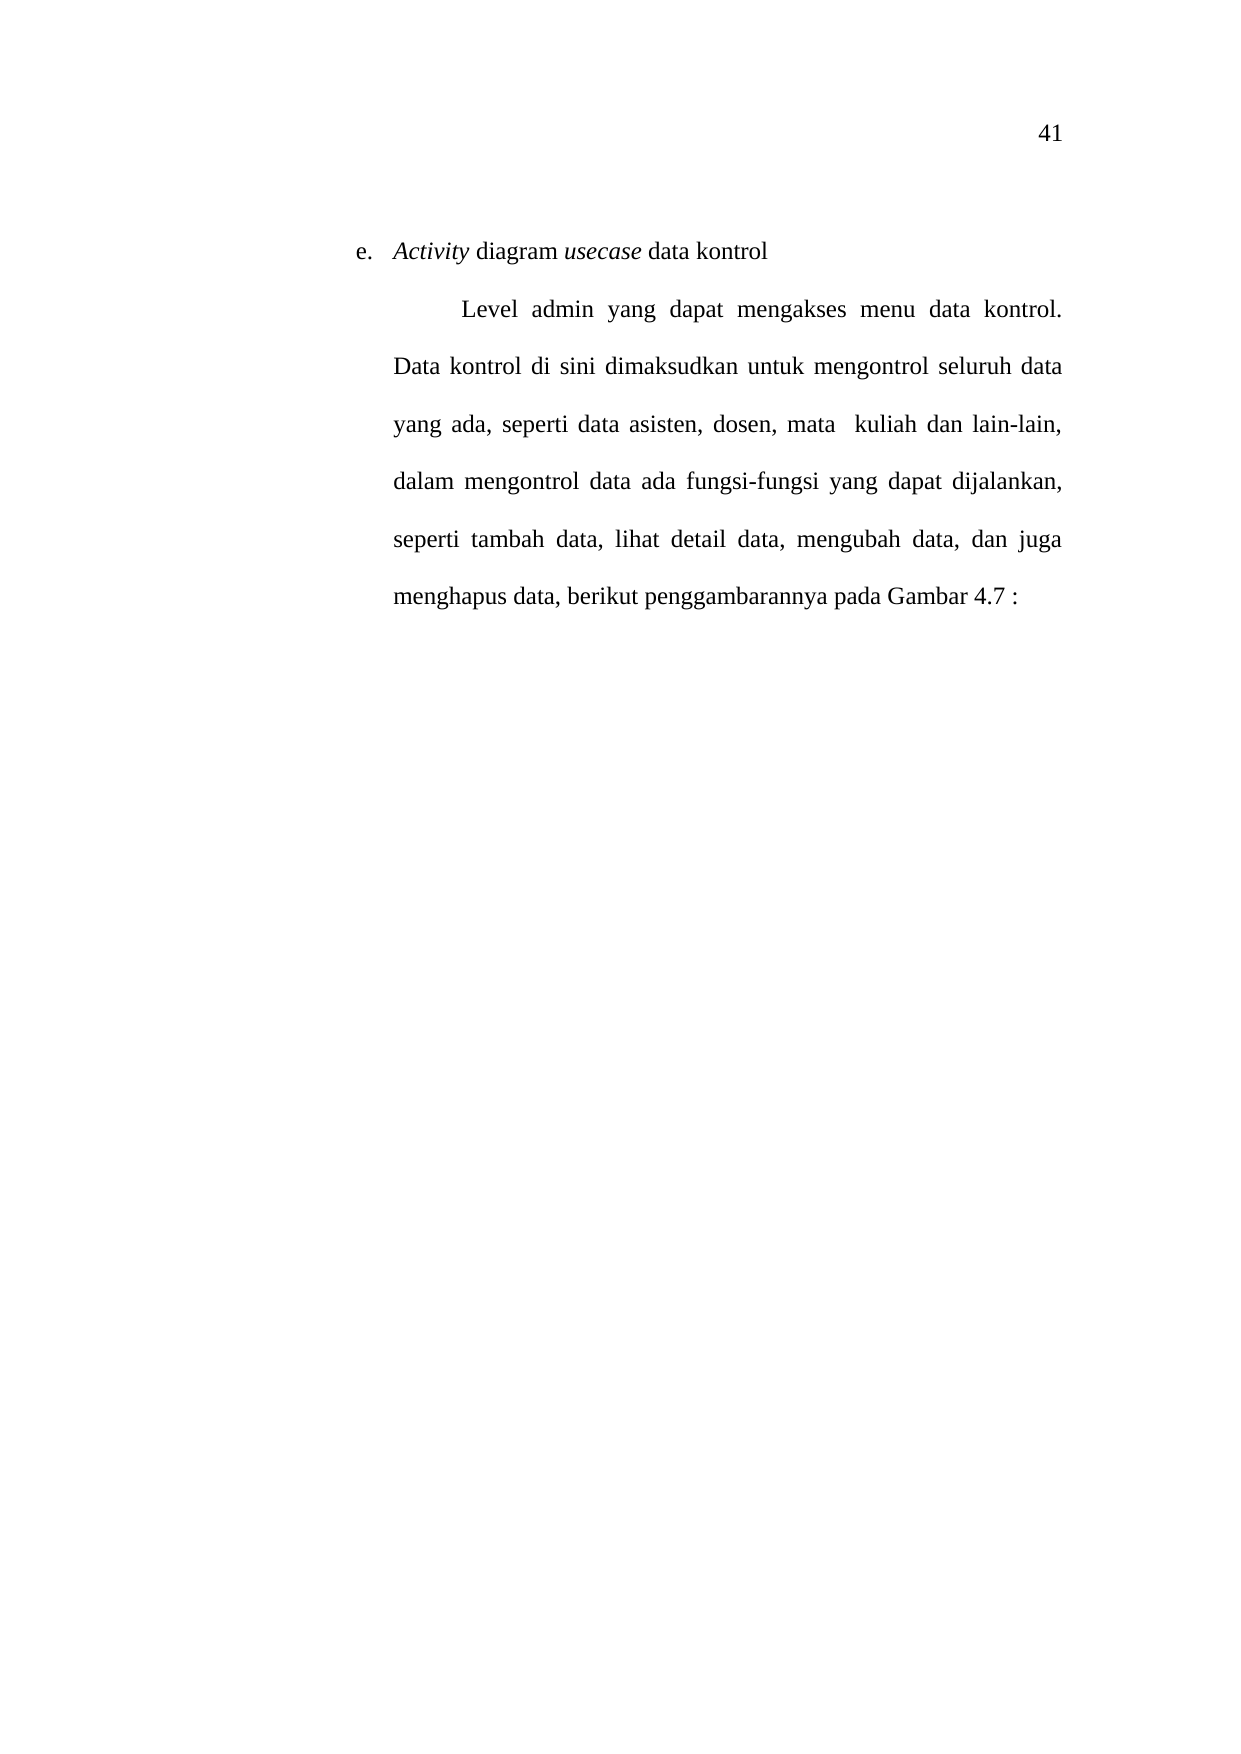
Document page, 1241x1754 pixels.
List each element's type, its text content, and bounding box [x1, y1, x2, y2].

list Activity diagram usecase data kontrol [356, 236, 1063, 265]
list Level admin yang dapat mengakses menu data kontrol. Data kontrol di sini dimaksudkan untuk mengontrol seluruh data yang ada, seperti data asisten, dosen, mata kuliah dan lain-lain, dalam mengontrol data ada fungsi-fungsi yang dapat dijalankan, seperti tambah data, lihat detail data, mengubah data, dan juga menghapus data, berikut penggambarannya pada Gambar 4.7 : [393, 294, 1063, 610]
